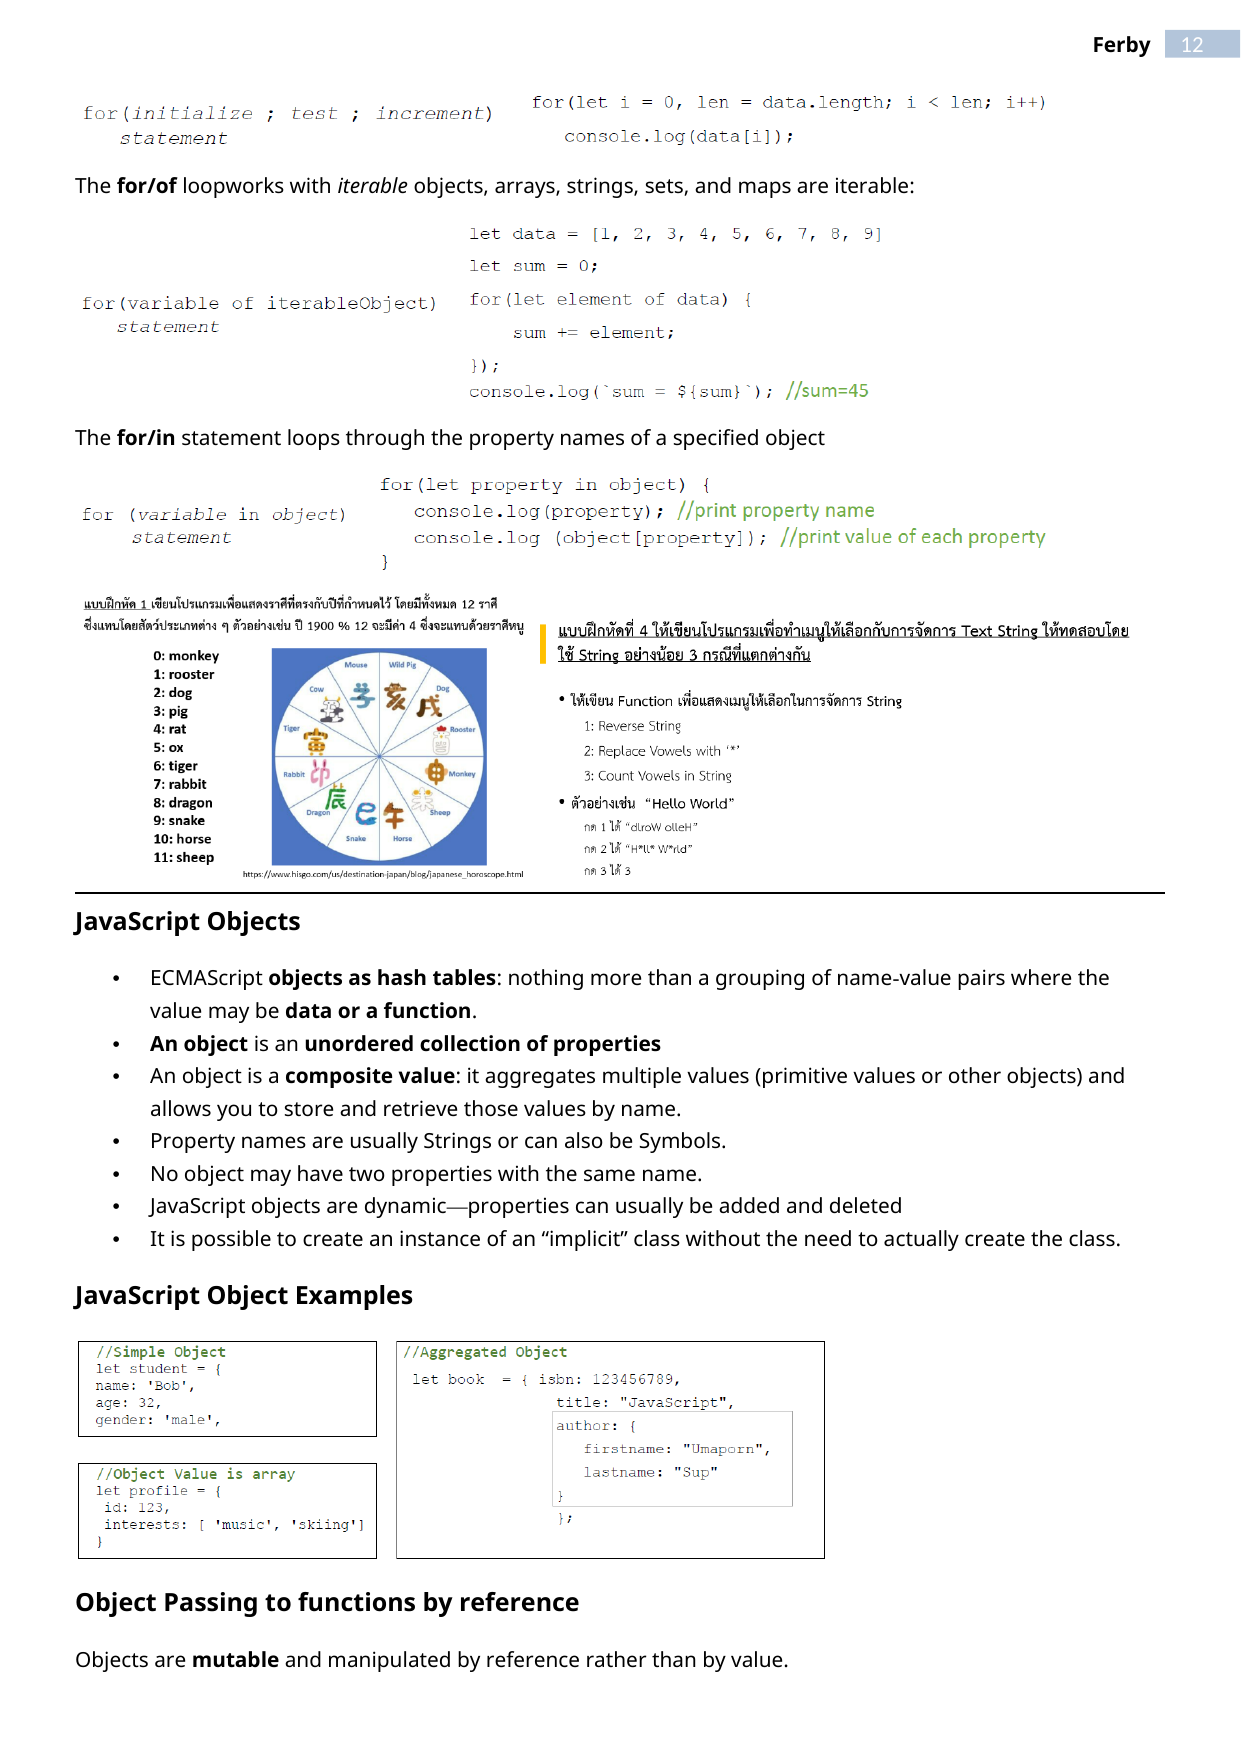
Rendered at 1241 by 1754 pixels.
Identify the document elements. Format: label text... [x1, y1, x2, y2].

text Object Passing to functions by reference [75, 1585, 1165, 1619]
list ECMAScript objects as hash tables: nothing more than a grouping of name‐value pairs where the value may be data or a function. [112, 963, 1165, 1024]
list No object may have two properties with the same name. [112, 1159, 1165, 1187]
picture [375, 472, 1050, 573]
list Property names are usually Strings or can also be Symbols. [112, 1126, 1165, 1155]
text The for/in statement loops through the property names of a specified object [75, 423, 1165, 451]
list It is possible to create an instance of an “implicit” class without the need to actually create the class. [112, 1224, 1165, 1253]
picture [75, 593, 1149, 883]
text Objects are mutable and manipulated by reference rather than by value. [75, 1645, 1165, 1673]
list An object is an unordered collection of properties [112, 1029, 1165, 1057]
text JavaScript Object Examples [75, 1278, 1165, 1312]
text The for/of loopworks with iterable objects, arrays, strings, sets, and maps are iterable: [75, 171, 1165, 200]
picture [466, 220, 887, 402]
picture [78, 289, 439, 336]
picture [75, 1337, 826, 1560]
picture [525, 88, 1050, 151]
list JavaScript objects are dynamic—properties can usually be added and deleted [112, 1192, 1165, 1220]
list An object is a composite value: it aggregates multiple values (primitive values or other objects) and allows you to store and retrieve those values by name. [112, 1061, 1165, 1122]
text JavaScript Objects [75, 903, 1165, 937]
picture [78, 101, 499, 147]
picture [78, 503, 349, 546]
